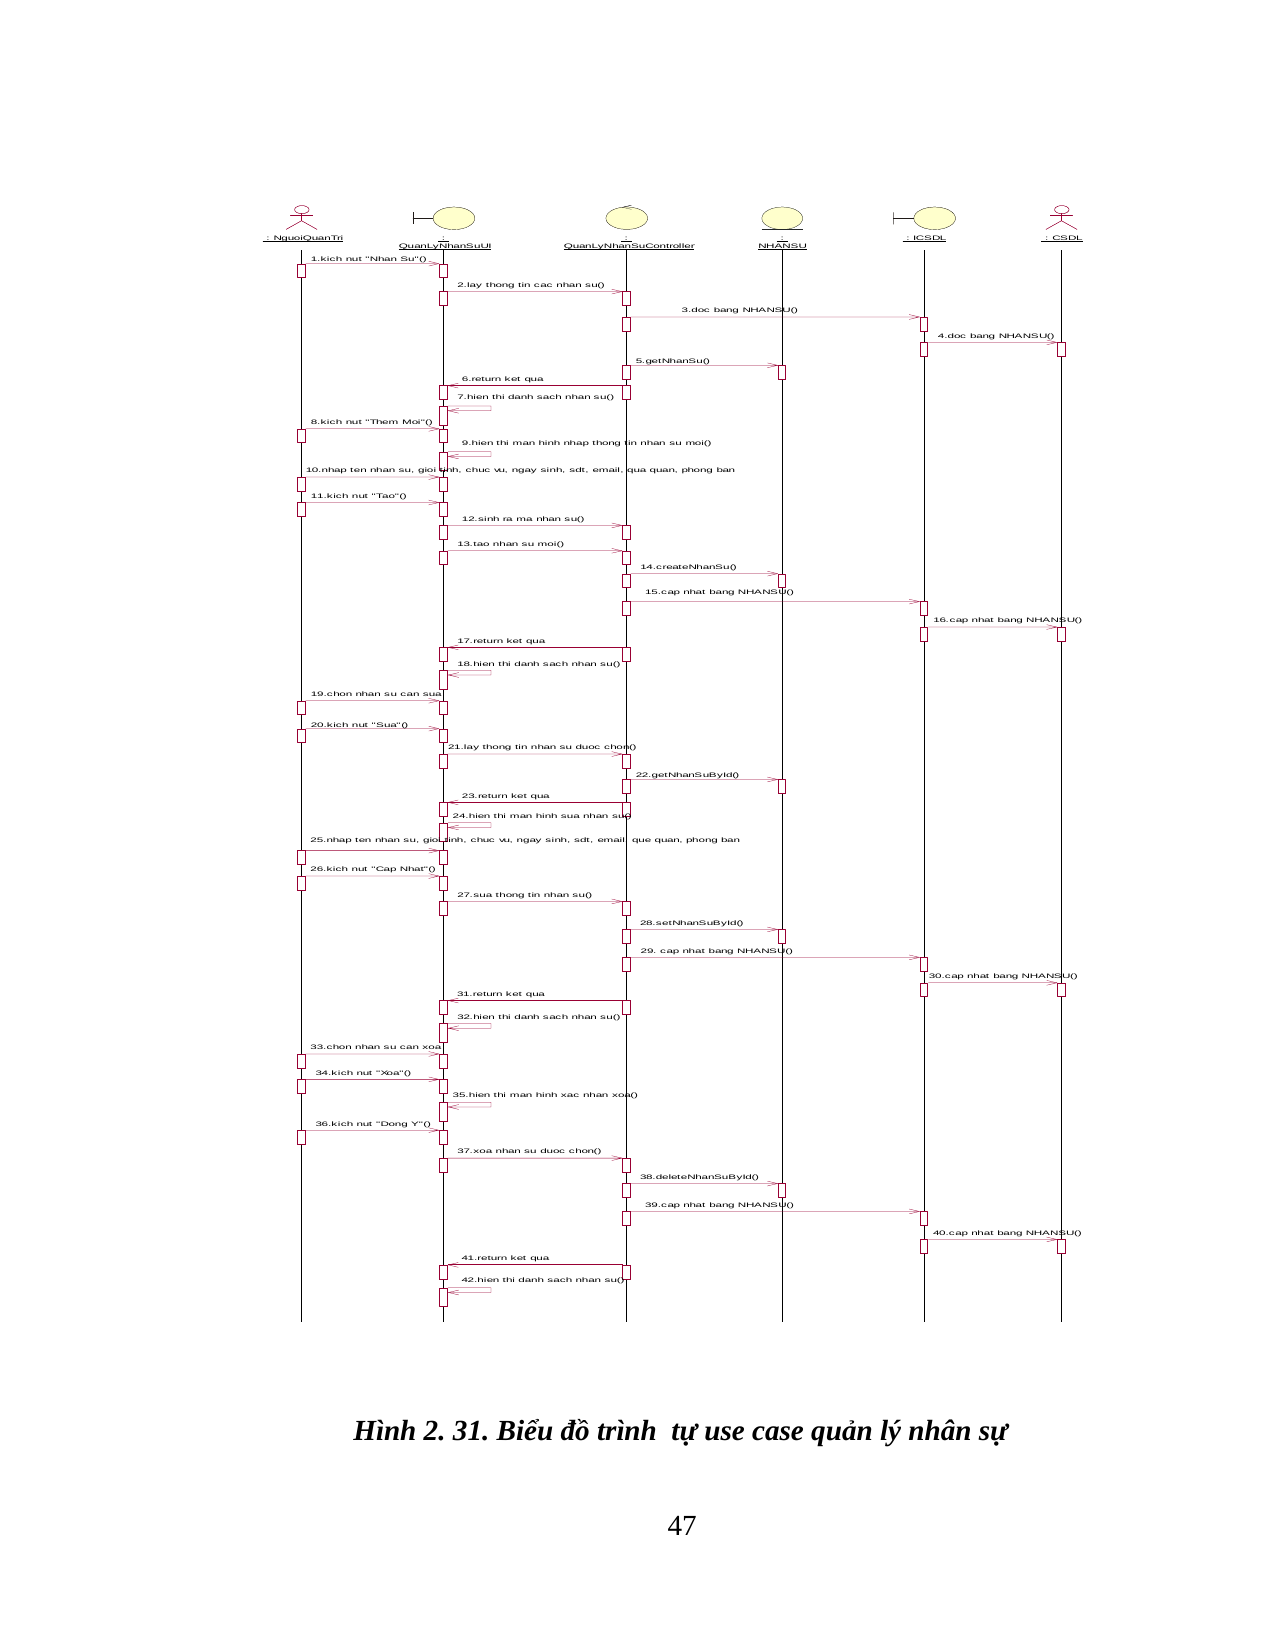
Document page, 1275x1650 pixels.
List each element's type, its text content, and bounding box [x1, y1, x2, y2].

text Hình 2. 31. Biểu đồ trình tự use case quản lý nhân sự [207, 1413, 1157, 1447]
